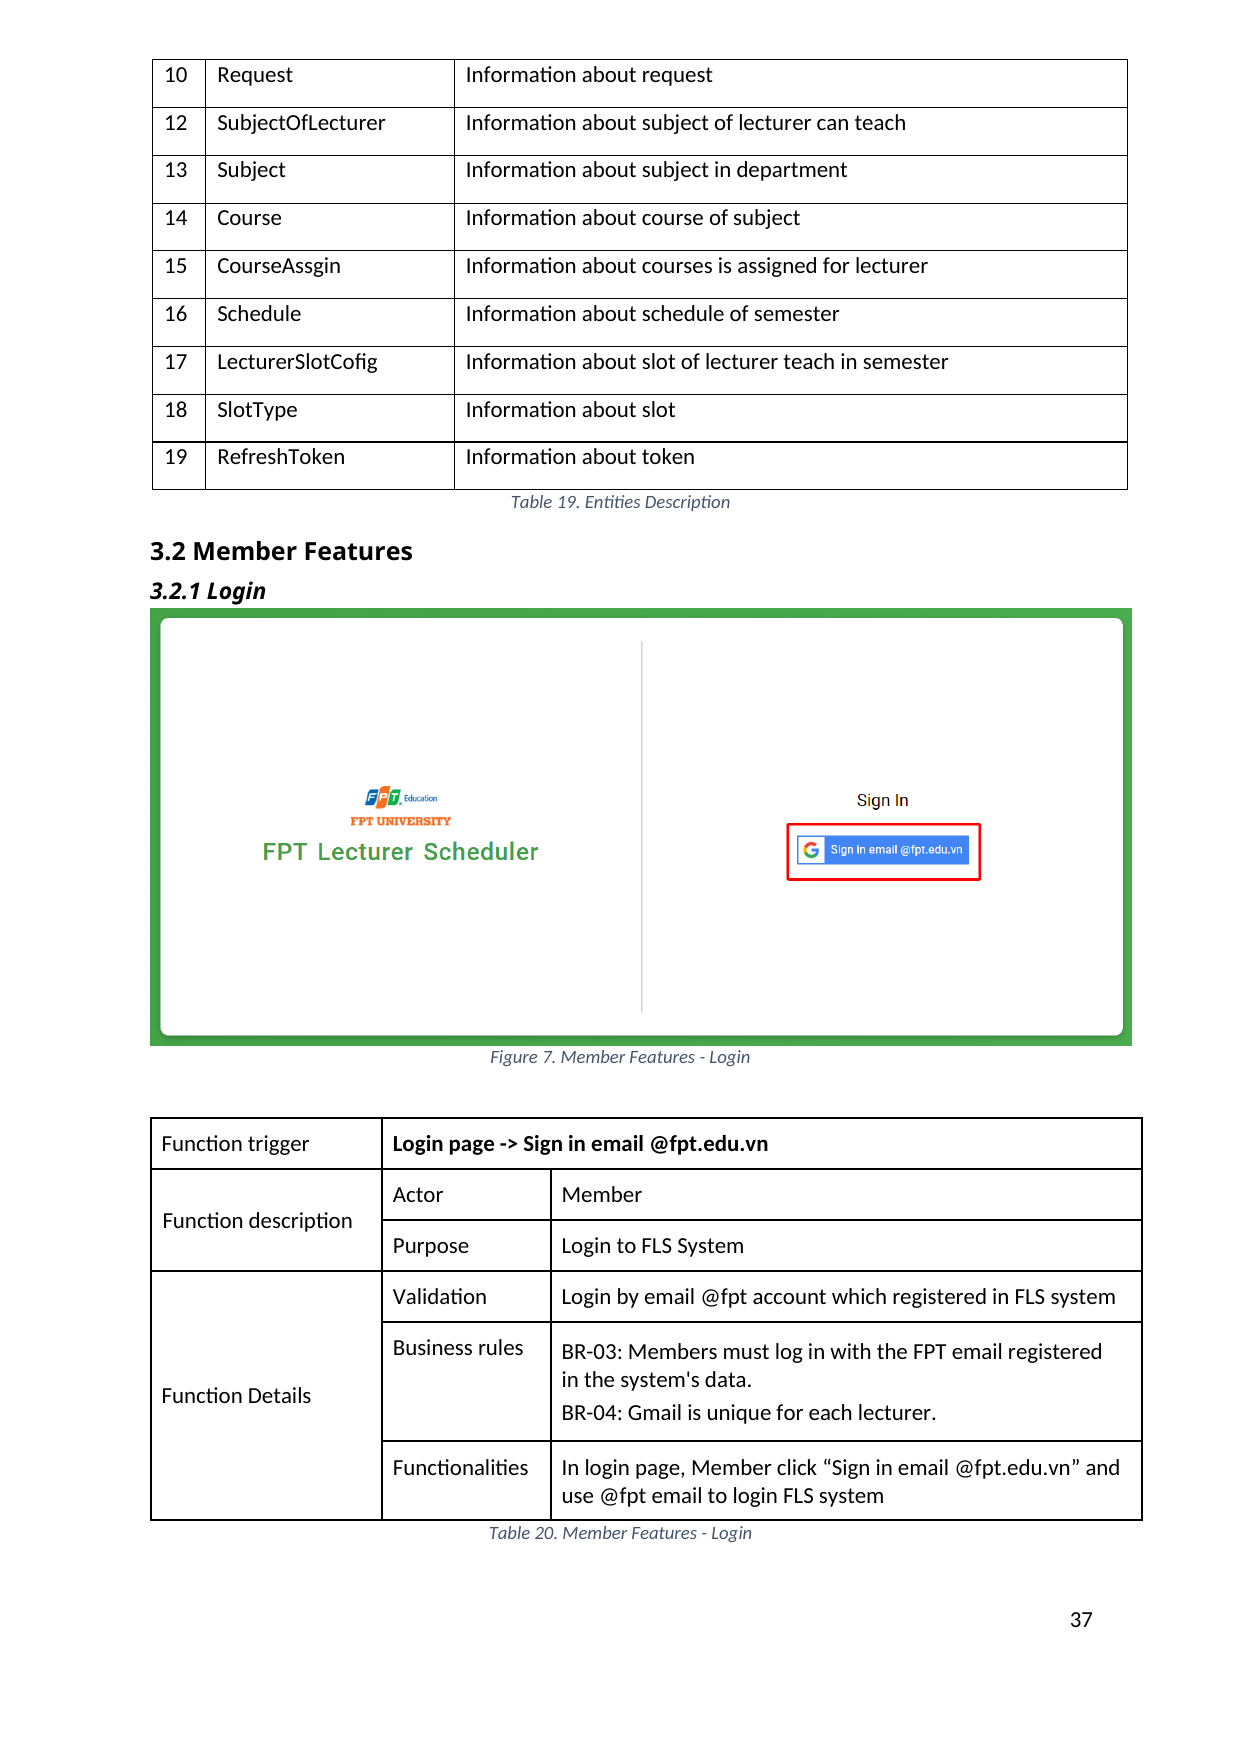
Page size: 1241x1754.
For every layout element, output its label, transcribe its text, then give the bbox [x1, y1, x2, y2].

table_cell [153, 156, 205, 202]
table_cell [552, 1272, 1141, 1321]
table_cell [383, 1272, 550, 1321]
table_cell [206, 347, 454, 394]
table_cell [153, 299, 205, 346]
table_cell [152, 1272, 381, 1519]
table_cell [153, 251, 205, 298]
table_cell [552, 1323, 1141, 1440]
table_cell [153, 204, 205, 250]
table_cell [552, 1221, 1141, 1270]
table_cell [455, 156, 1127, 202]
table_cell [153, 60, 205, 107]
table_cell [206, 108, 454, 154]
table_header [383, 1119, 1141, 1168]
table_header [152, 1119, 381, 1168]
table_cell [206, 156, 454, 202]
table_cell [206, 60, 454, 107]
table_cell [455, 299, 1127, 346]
subtitle 3.2.1 Login [150, 575, 1093, 606]
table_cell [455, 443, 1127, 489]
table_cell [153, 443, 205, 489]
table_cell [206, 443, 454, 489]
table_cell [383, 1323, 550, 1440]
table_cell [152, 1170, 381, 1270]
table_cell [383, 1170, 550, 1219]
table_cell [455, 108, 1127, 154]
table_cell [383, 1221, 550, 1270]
picture [150, 608, 1132, 1046]
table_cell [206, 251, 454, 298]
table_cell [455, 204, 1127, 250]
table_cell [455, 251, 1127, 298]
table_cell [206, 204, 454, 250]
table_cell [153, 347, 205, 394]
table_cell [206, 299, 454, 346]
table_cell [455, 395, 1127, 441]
subtitle 3.2 Member Features [150, 534, 1093, 568]
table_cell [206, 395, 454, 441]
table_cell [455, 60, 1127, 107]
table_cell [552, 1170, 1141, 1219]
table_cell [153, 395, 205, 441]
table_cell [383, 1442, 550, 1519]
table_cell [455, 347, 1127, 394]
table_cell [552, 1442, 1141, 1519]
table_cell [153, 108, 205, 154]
